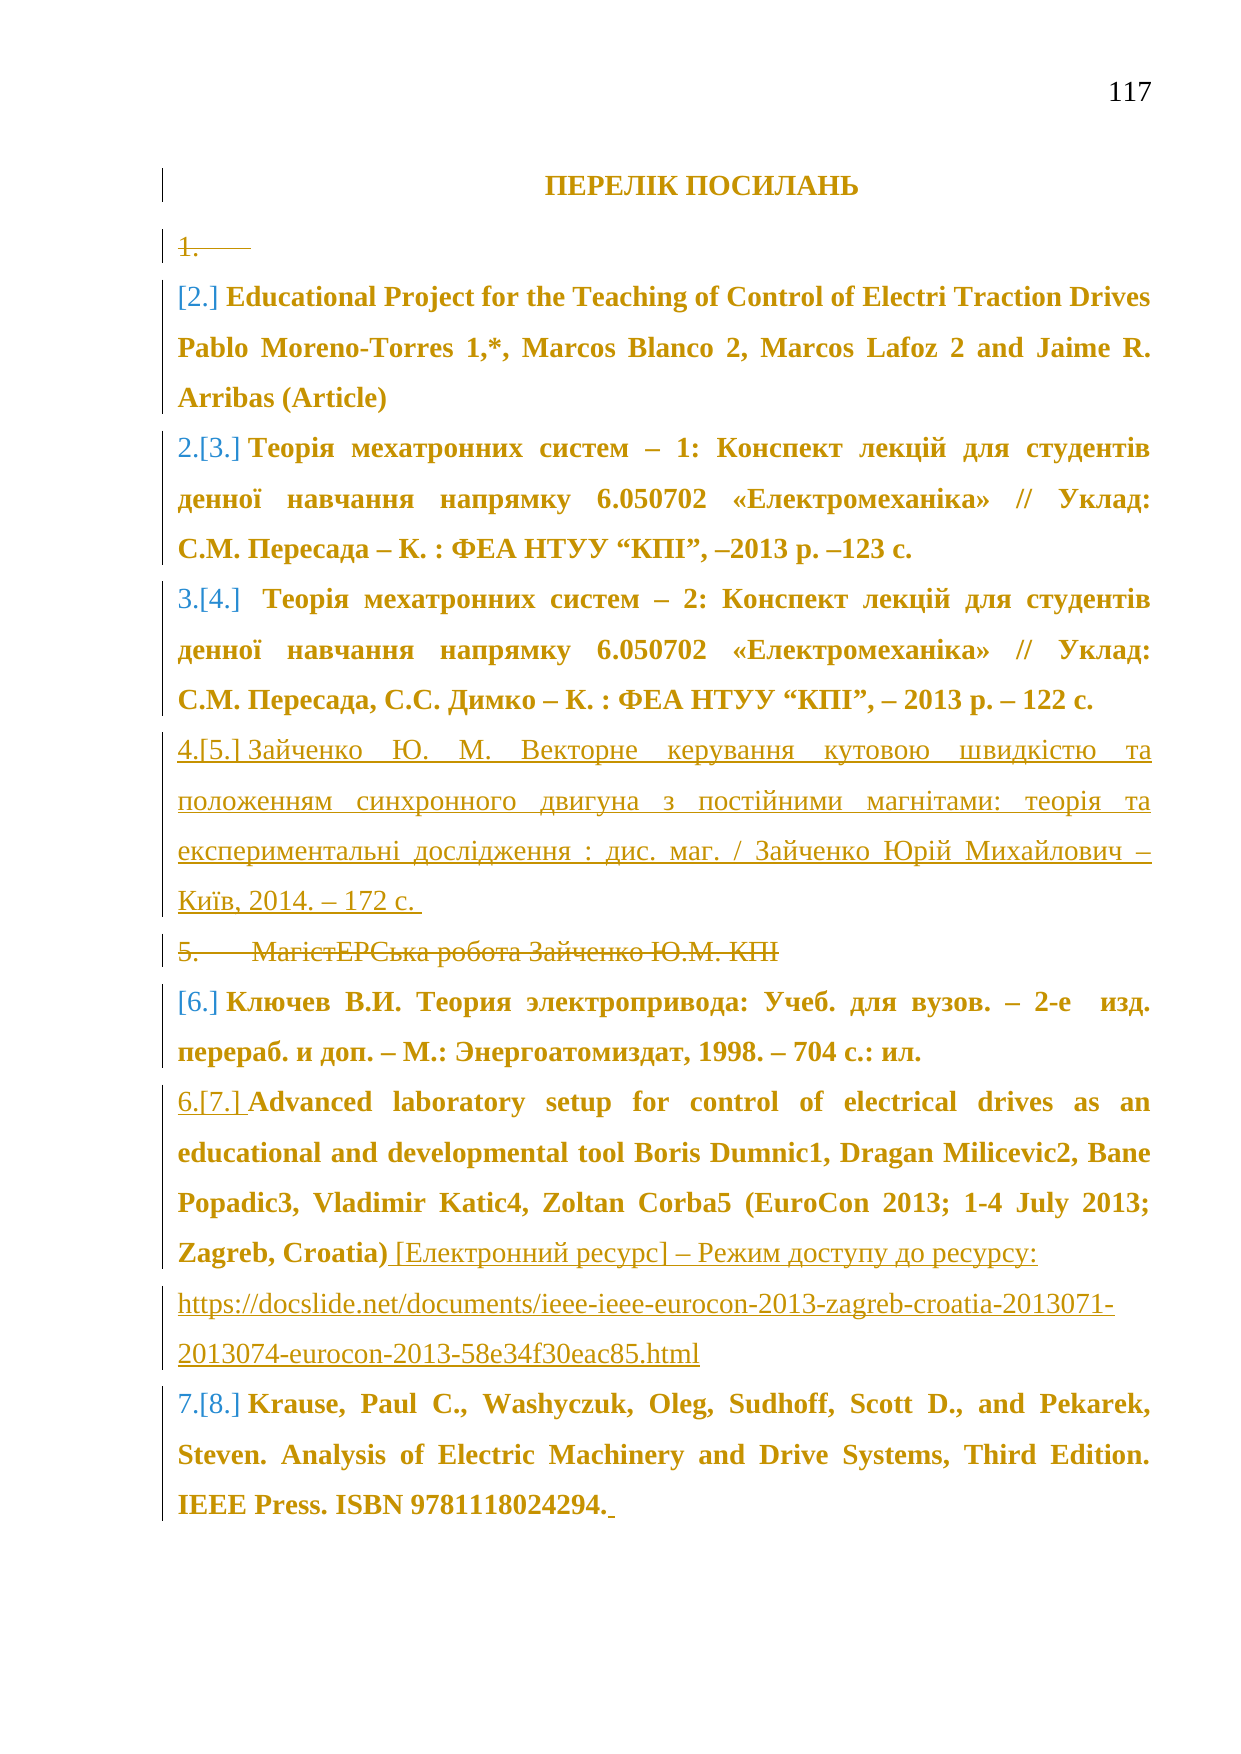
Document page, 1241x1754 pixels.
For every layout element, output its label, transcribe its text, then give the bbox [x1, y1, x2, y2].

list Ключев В.И. Теория электропривода: Учеб. для вузов. – 2-е изд. перераб. и доп. – М.: Энергоатомиздат, 1998. – 704 с.: ил. [177, 984, 1152, 1068]
list Теорія мехатронних систем – 2: Конспект лекцій для студентів денної навчання напрямку 6.050702 «Електромеханіка» // Уклад: С.М. Пересада, С.С. Димко – К. : ФЕА НТУУ “КПІ”, – 2013 р. – 122 с. [177, 581, 1152, 716]
subtitle Перелік посилань [252, 168, 1152, 202]
list Krause, Paul C., Washyczuk, Oleg, Sudhoff, Scott D., and Pekarek, Steven. Analysis of Electric Machinery and Drive Systems, Third Edition. IEEE Press. ISBN 9781118024294. [177, 1386, 1152, 1521]
list Advanced laboratory setup for control of electrical drives as an educational and developmental tool Boris Dumnic1, Dragan Milicevic2, Bane Popadic3, Vladimir Katic4, Zoltan Corba5 (EuroCon 2013; 1-4 July 2013; Zagreb, Croatia) [177, 1084, 1152, 1269]
list Теорія мехатронних систем – 1: Конспект лекцій для студентів денної навчання напрямку 6.050702 «Електромеханіка» // Уклад: С.М. Пересада – К. : ФЕА НТУУ “КПІ”, –2013 р. –123 с. [177, 431, 1152, 565]
list Educational Project for the Teaching of Control of Electri Traction Drives Pablo Moreno-Torres 1,*, Marcos Blanco 2, Marcos Lafoz 2 and Jaime R. Arribas (Article) [177, 279, 1152, 414]
